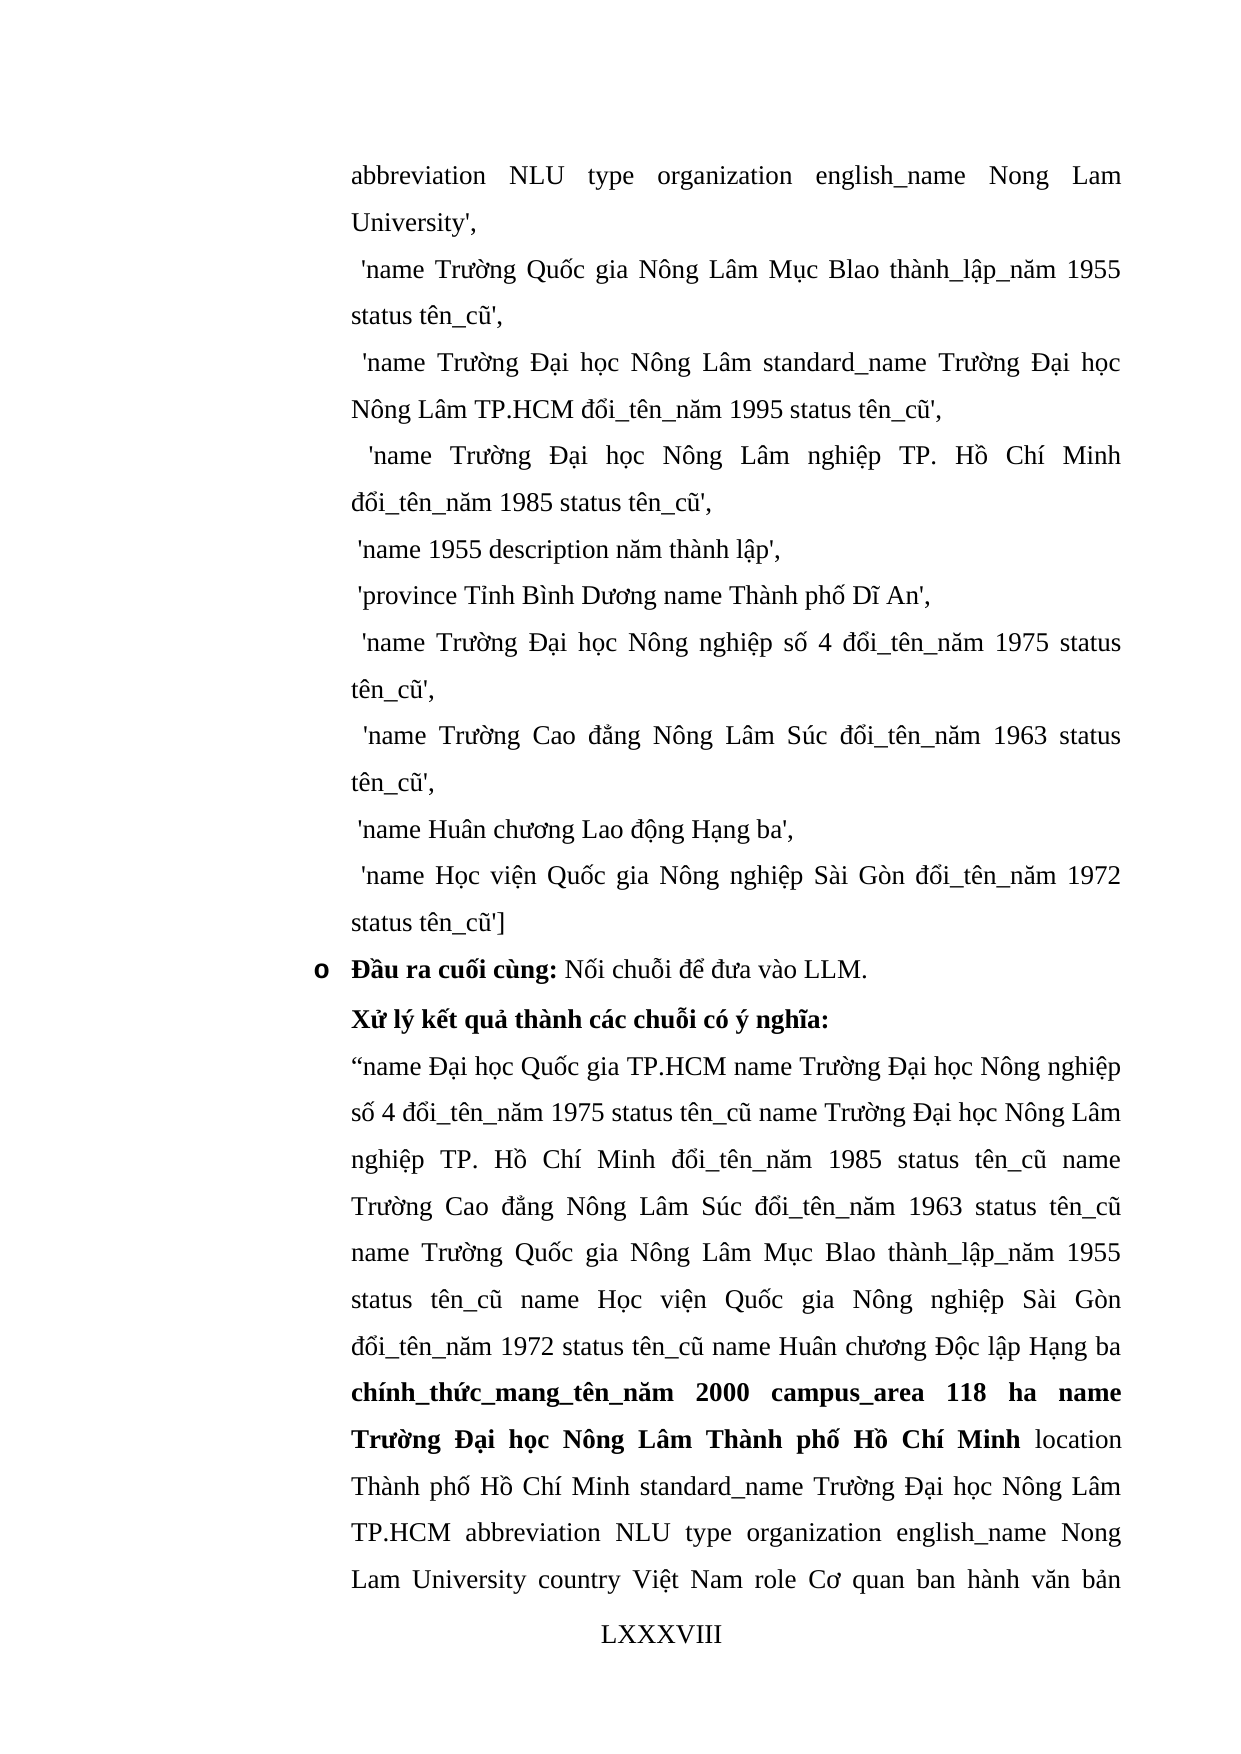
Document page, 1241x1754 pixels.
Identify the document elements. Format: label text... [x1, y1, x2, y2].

list 'province Tỉnh Bình Dương name Thành phố Dĩ An', [351, 579, 1122, 611]
list Xử lý kết quả thành các chuỗi có ý nghĩa: [351, 1003, 1122, 1034]
list 'name Trường Đại học Nông nghiệp số 4 đổi_tên_năm 1975 status tên_cũ', [351, 626, 1122, 704]
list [351, 1049, 1122, 1594]
list 'name Trường Đại học Nông Lâm nghiệp TP. Hồ Chí Minh đổi_tên_năm 1985 status tên_cũ', [351, 439, 1122, 517]
list 'name Trường Quốc gia Nông Lâm Mục Blao thành_lập_năm 1955 status tên_cũ', [351, 253, 1122, 331]
list 'name Trường Đại học Nông Lâm standard_name Trường Đại học Nông Lâm TP.HCM đổi_tên_năm 1995 status tên_cũ', [351, 346, 1122, 424]
list 'name 1955 description năm thành lập', [351, 533, 1122, 564]
list 'name Trường Cao đẳng Nông Lâm Súc đổi_tên_năm 1963 status tên_cũ', [351, 719, 1122, 797]
list Đầu ra cuối cùng: Nối chuỗi để đưa vào LLM. [313, 953, 1122, 986]
list 'name Huân chương Lao động Hạng ba', [351, 813, 1122, 844]
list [351, 159, 1122, 237]
list 'name Học viện Quốc gia Nông nghiệp Sài Gòn đổi_tên_năm 1972 status tên_cũ'] [351, 859, 1122, 937]
